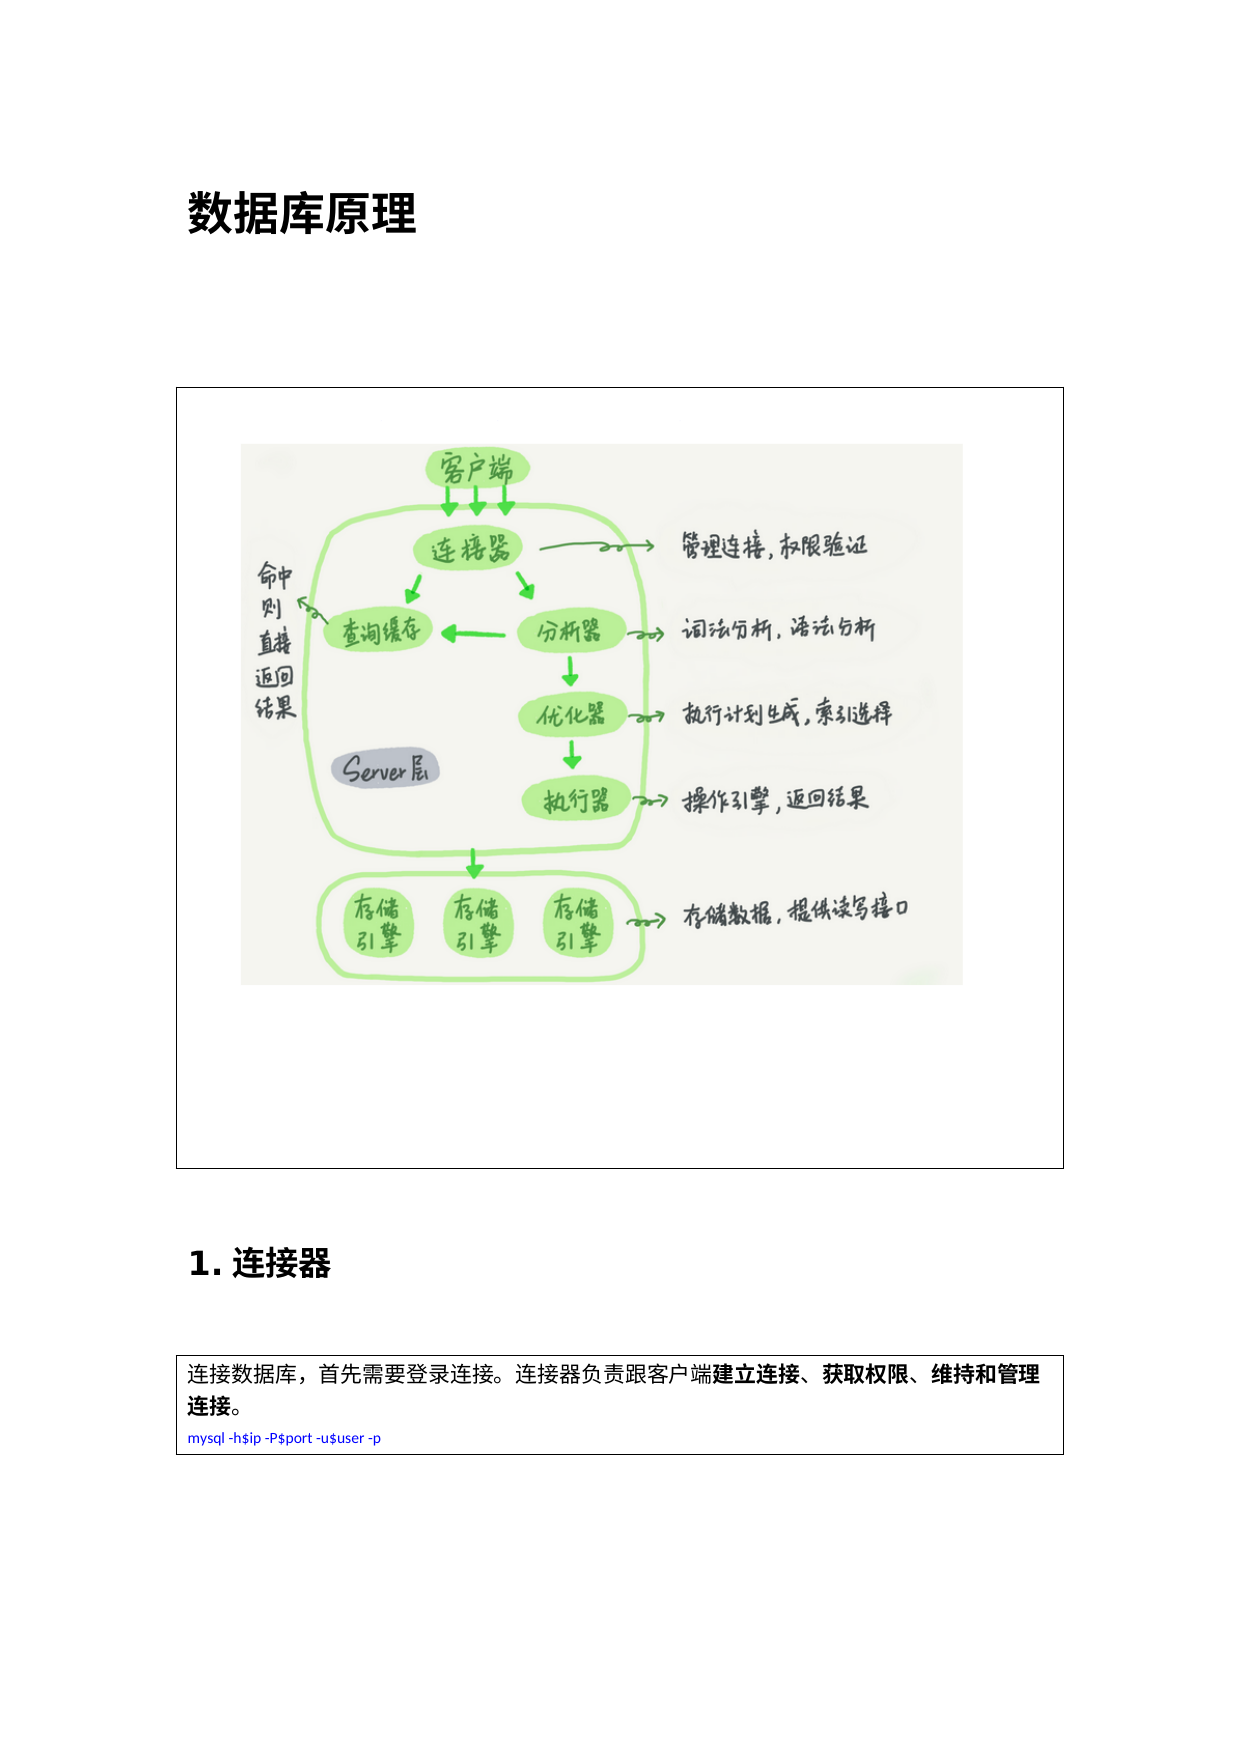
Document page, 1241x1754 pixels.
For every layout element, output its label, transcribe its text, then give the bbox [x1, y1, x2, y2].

subtitle 连接器 [187, 1228, 1053, 1293]
picture [187, 420, 1052, 1012]
table_header [177, 388, 1063, 1168]
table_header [177, 1356, 1063, 1454]
subtitle 数据库原理 [187, 162, 1053, 259]
